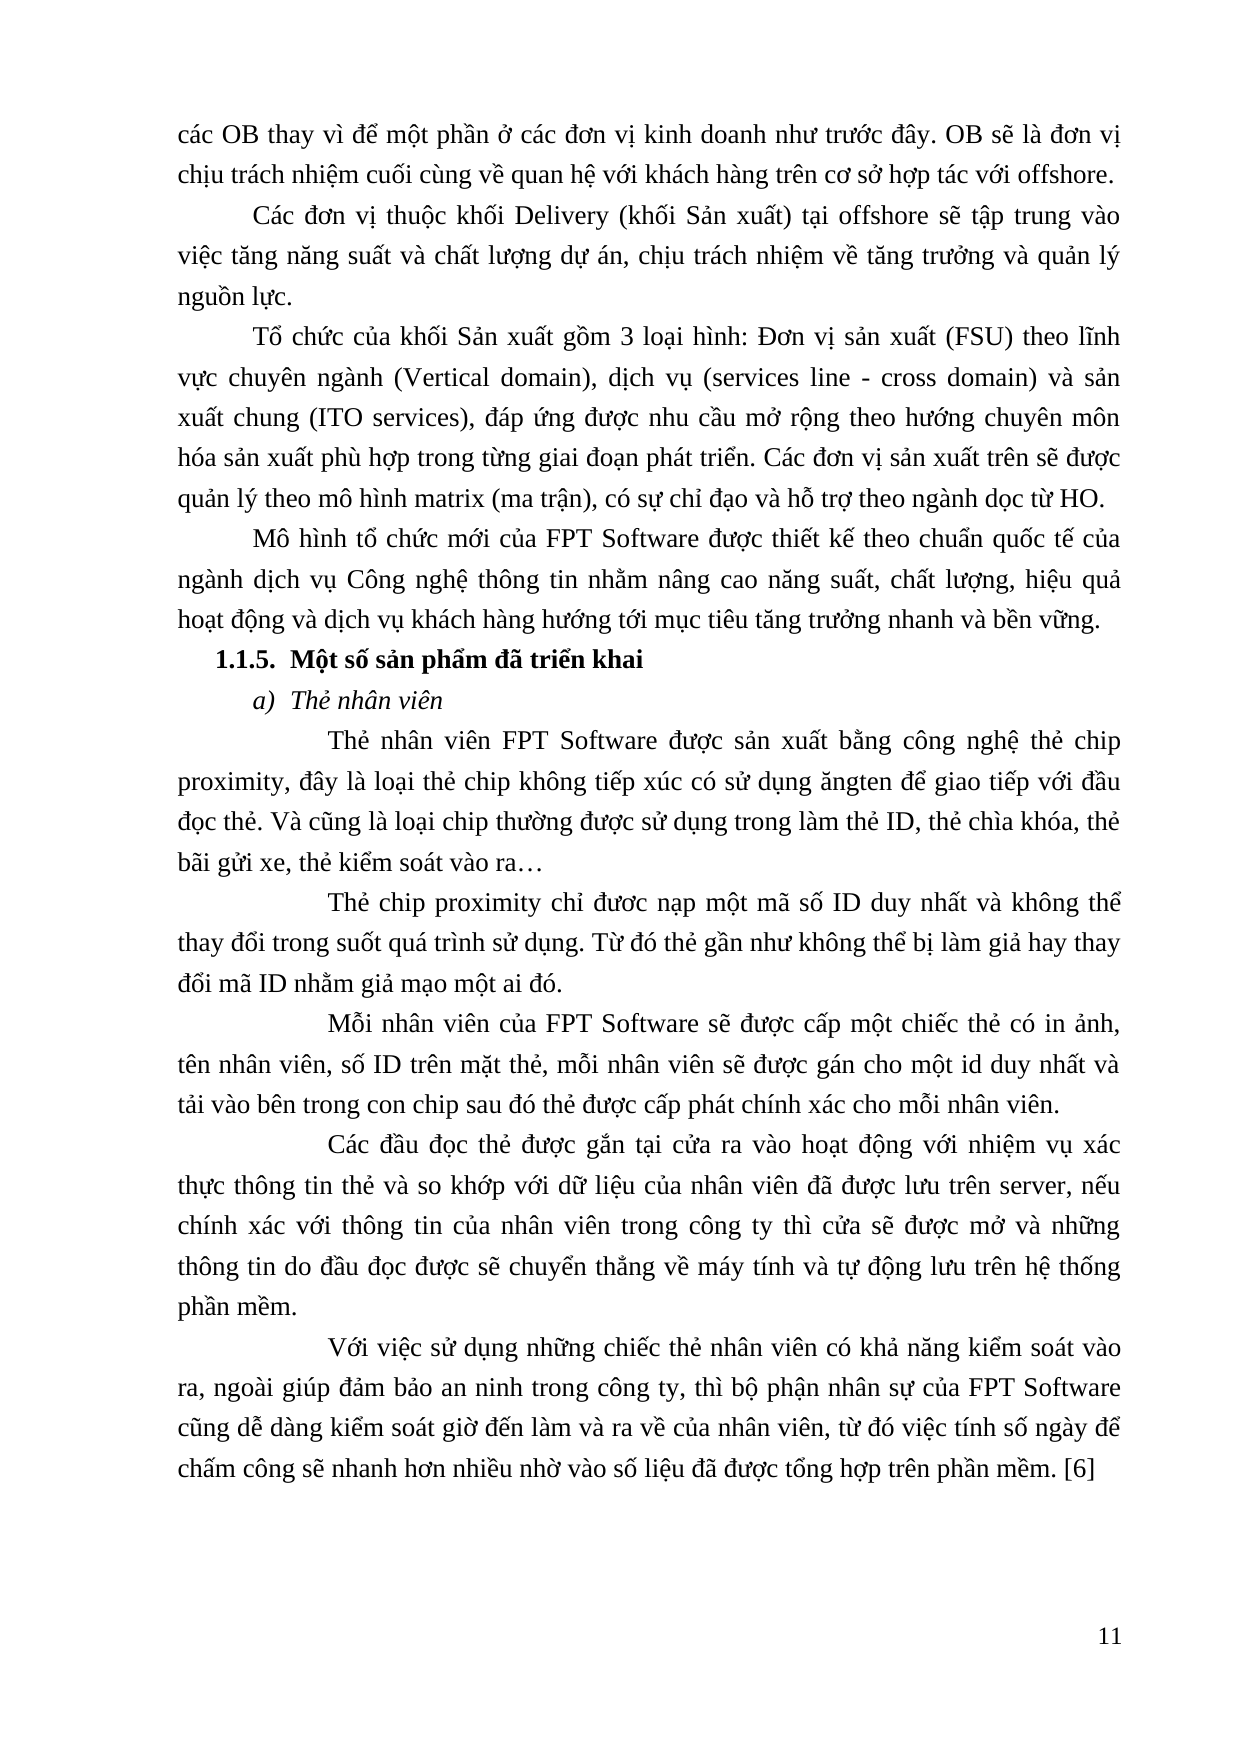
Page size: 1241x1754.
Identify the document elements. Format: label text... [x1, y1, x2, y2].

text Các đơn vị thuộc khối Delivery (khối Sản xuất) tại offshore sẽ tập trung vào việc tăng năng suất và chất lượng dự án, chịu trách nhiệm về tăng trưởng và quản lý nguồn lực. [177, 199, 1122, 311]
list Một số sản phẩm đã triển khai [215, 643, 1122, 675]
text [177, 118, 1122, 190]
text Thẻ nhân viên FPT Software được sản xuất bằng công nghệ thẻ chip proximity, đây là loại thẻ chip không tiếp xúc có sử dụng ăngten để giao tiếp với đầu đọc thẻ. Và cũng là loại chip thường được sử dụng trong làm thẻ ID, thẻ chìa khóa, thẻ bãi gửi xe, thẻ kiểm soát vào ra… [177, 724, 1122, 877]
text Mỗi nhân viên của FPT Software sẽ được cấp một chiếc thẻ có in ảnh, tên nhân viên, số ID trên mặt thẻ, mỗi nhân viên sẽ được gán cho một id duy nhất và tải vào bên trong con chip sau đó thẻ được cấp phát chính xác cho mỗi nhân viên. [177, 1007, 1122, 1119]
text Các đầu đọc thẻ được gắn tại cửa ra vào hoạt động với nhiệm vụ xác thực thông tin thẻ và so khớp với dữ liệu của nhân viên đã được lưu trên server, nếu chính xác với thông tin của nhân viên trong công ty thì cửa sẽ được mở và những thông tin do đầu đọc được sẽ chuyển thẳng về máy tính và tự động lưu trên hệ thống phần mềm. [177, 1128, 1122, 1321]
text Thẻ chip proximity chỉ đươc nạp một mã số ID duy nhất và không thể thay đổi trong suốt quá trình sử dụng. Từ đó thẻ gần như không thể bị làm giả hay thay đổi mã ID nhằm giả mạo một ai đó. [177, 886, 1122, 998]
text Tổ chức của khối Sản xuất gồm 3 loại hình: Đơn vị sản xuất (FSU) theo lĩnh vực chuyên ngành (Vertical domain), dịch vụ (services line - cross domain) và sản xuất chung (ITO services), đáp ứng được nhu cầu mở rộng theo hướng chuyên môn hóa sản xuất phù hợp trong từng giai đoạn phát triển. Các đơn vị sản xuất trên sẽ được quản lý theo mô hình matrix (ma trận), có sự chỉ đạo và hỗ trợ theo ngành dọc từ HO. [177, 320, 1122, 513]
list Thẻ nhân viên [252, 684, 1122, 715]
text Với việc sử dụng những chiếc thẻ nhân viên có khả năng kiểm soát vào ra, ngoài giúp đảm bảo an ninh trong công ty, thì bộ phận nhân sự của FPT Software cũng dễ dàng kiểm soát giờ đến làm và ra về của nhân viên, từ đó việc tính số ngày để chấm công sẽ nhanh hơn nhiều nhờ vào số liệu đã được tổng hợp trên phần mềm. [6] [177, 1331, 1122, 1483]
text Mô hình tổ chức mới của FPT Software được thiết kế theo chuẩn quốc tế của ngành dịch vụ Công nghệ thông tin nhằm nâng cao năng suất, chất lượng, hiệu quả hoạt động và dịch vụ khách hàng hướng tới mục tiêu tăng trưởng nhanh và bền vững. [177, 522, 1122, 634]
